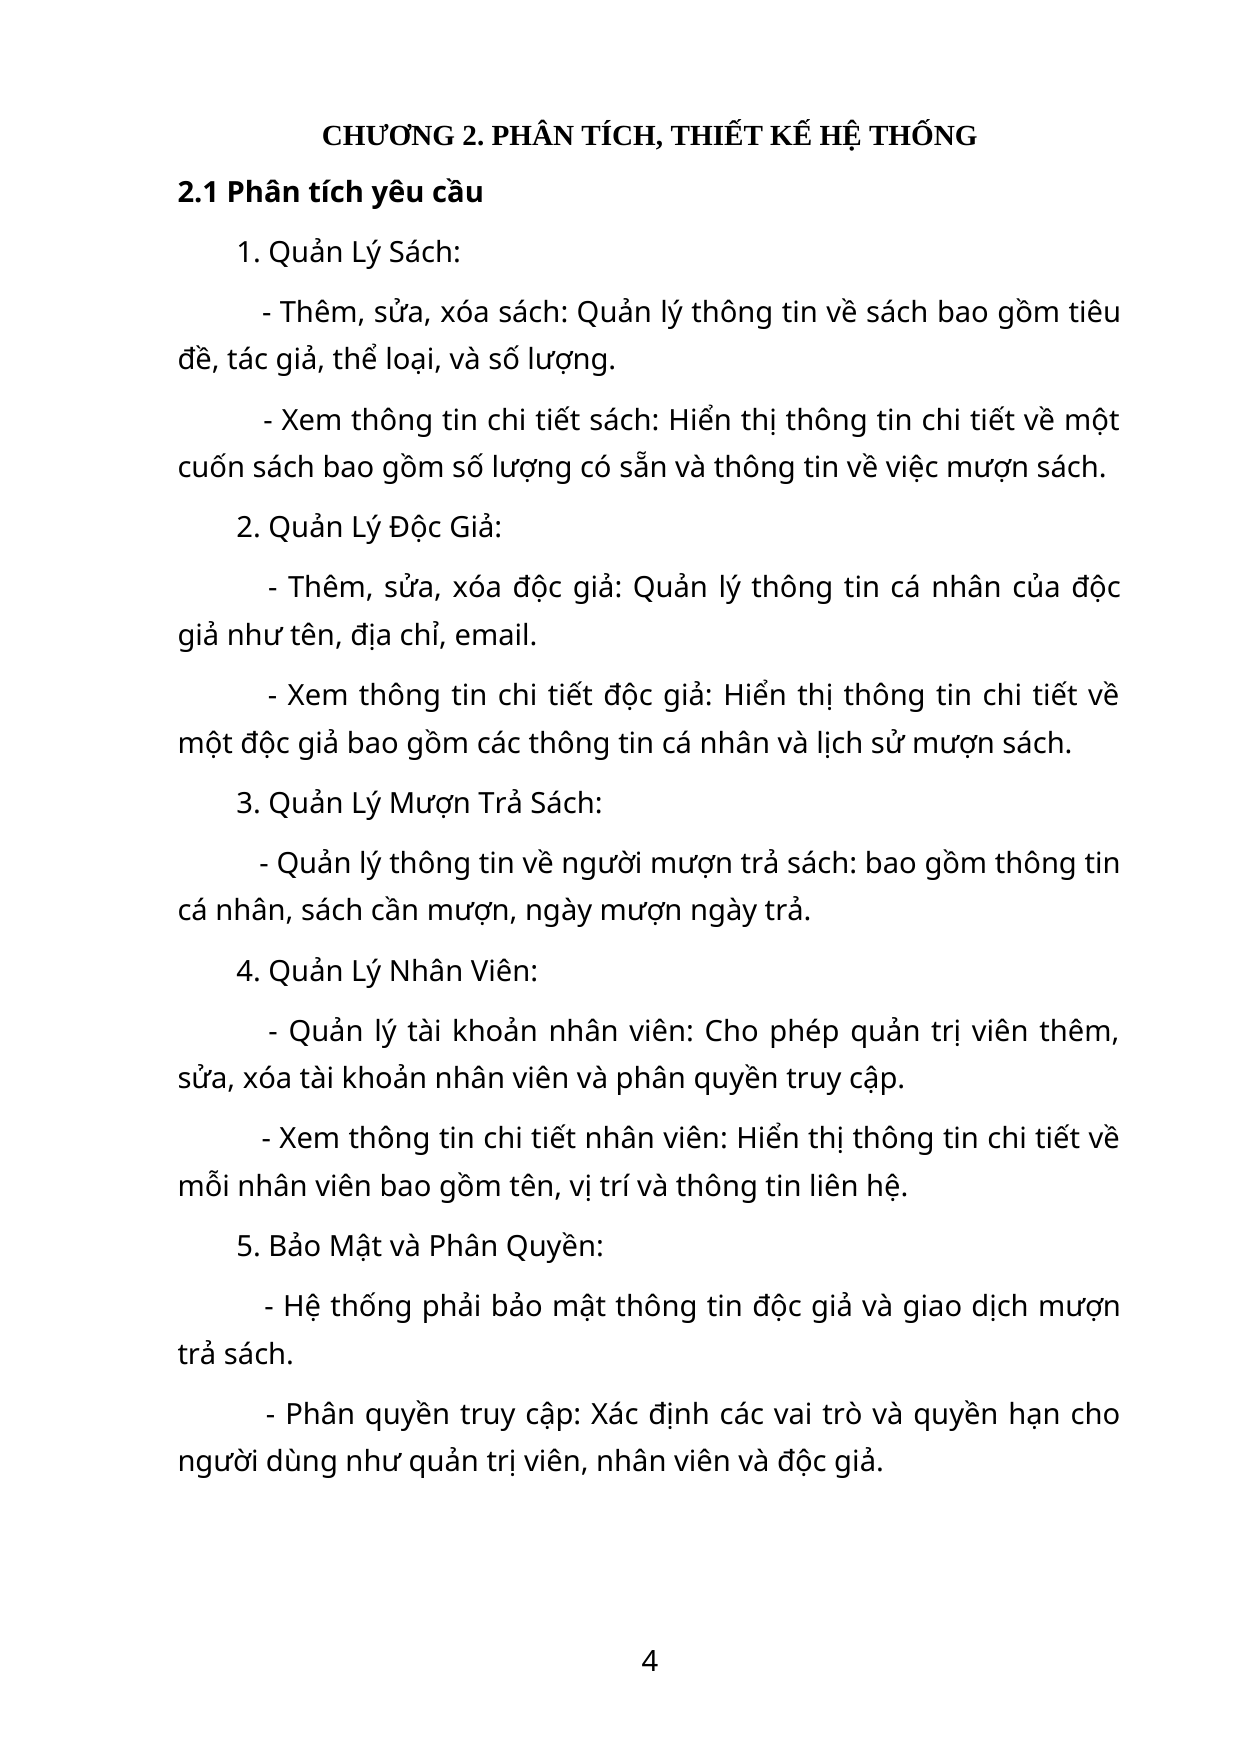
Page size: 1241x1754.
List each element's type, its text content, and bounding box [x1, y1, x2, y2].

text - Xem thông tin chi tiết nhân viên: Hiển thị thông tin chi tiết về mỗi nhân viên bao gồm tên, vị trí và thông tin liên hệ. [177, 1118, 1122, 1205]
text - Quản lý tài khoản nhân viên: Cho phép quản trị viên thêm, sửa, xóa tài khoản nhân viên và phân quyền truy cập. [177, 1010, 1122, 1097]
text 3. Quản Lý Mượn Trả Sách: [177, 782, 1122, 822]
text 4. Quản Lý Nhân Viên: [177, 950, 1122, 989]
text 2. Quản Lý Độc Giả: [177, 506, 1122, 546]
text - Hệ thống phải bảo mật thông tin độc giả và giao dịch mượn trả sách. [177, 1285, 1122, 1373]
text - Xem thông tin chi tiết độc giả: Hiển thị thông tin chi tiết về một độc giả bao gồm các thông tin cá nhân và lịch sử mượn sách. [177, 674, 1122, 762]
subtitle Phân tích yêu cầu [177, 171, 1122, 211]
text 1. Quản Lý Sách: [177, 231, 1122, 271]
text - Thêm, sửa, xóa sách: Quản lý thông tin về sách bao gồm tiêu đề, tác giả, thể loại, và số lượng. [177, 291, 1122, 378]
text - Quản lý thông tin về người mượn trả sách: bao gồm thông tin cá nhân, sách cần mượn, ngày mượn ngày trả. [177, 842, 1122, 929]
text 5. Bảo Mật và Phân Quyền: [177, 1225, 1122, 1265]
text - Thêm, sửa, xóa độc giả: Quản lý thông tin cá nhân của độc giả như tên, địa chỉ, email. [177, 567, 1122, 654]
text - Xem thông tin chi tiết sách: Hiển thị thông tin chi tiết về một cuốn sách bao gồm số lượng có sẵn và thông tin về việc mượn sách. [177, 399, 1122, 486]
subtitle phân tích, thiết kế hệ thống [177, 118, 1122, 152]
text - Phân quyền truy cập: Xác định các vai trò và quyền hạn cho người dùng như quản trị viên, nhân viên và độc giả. [177, 1393, 1122, 1480]
